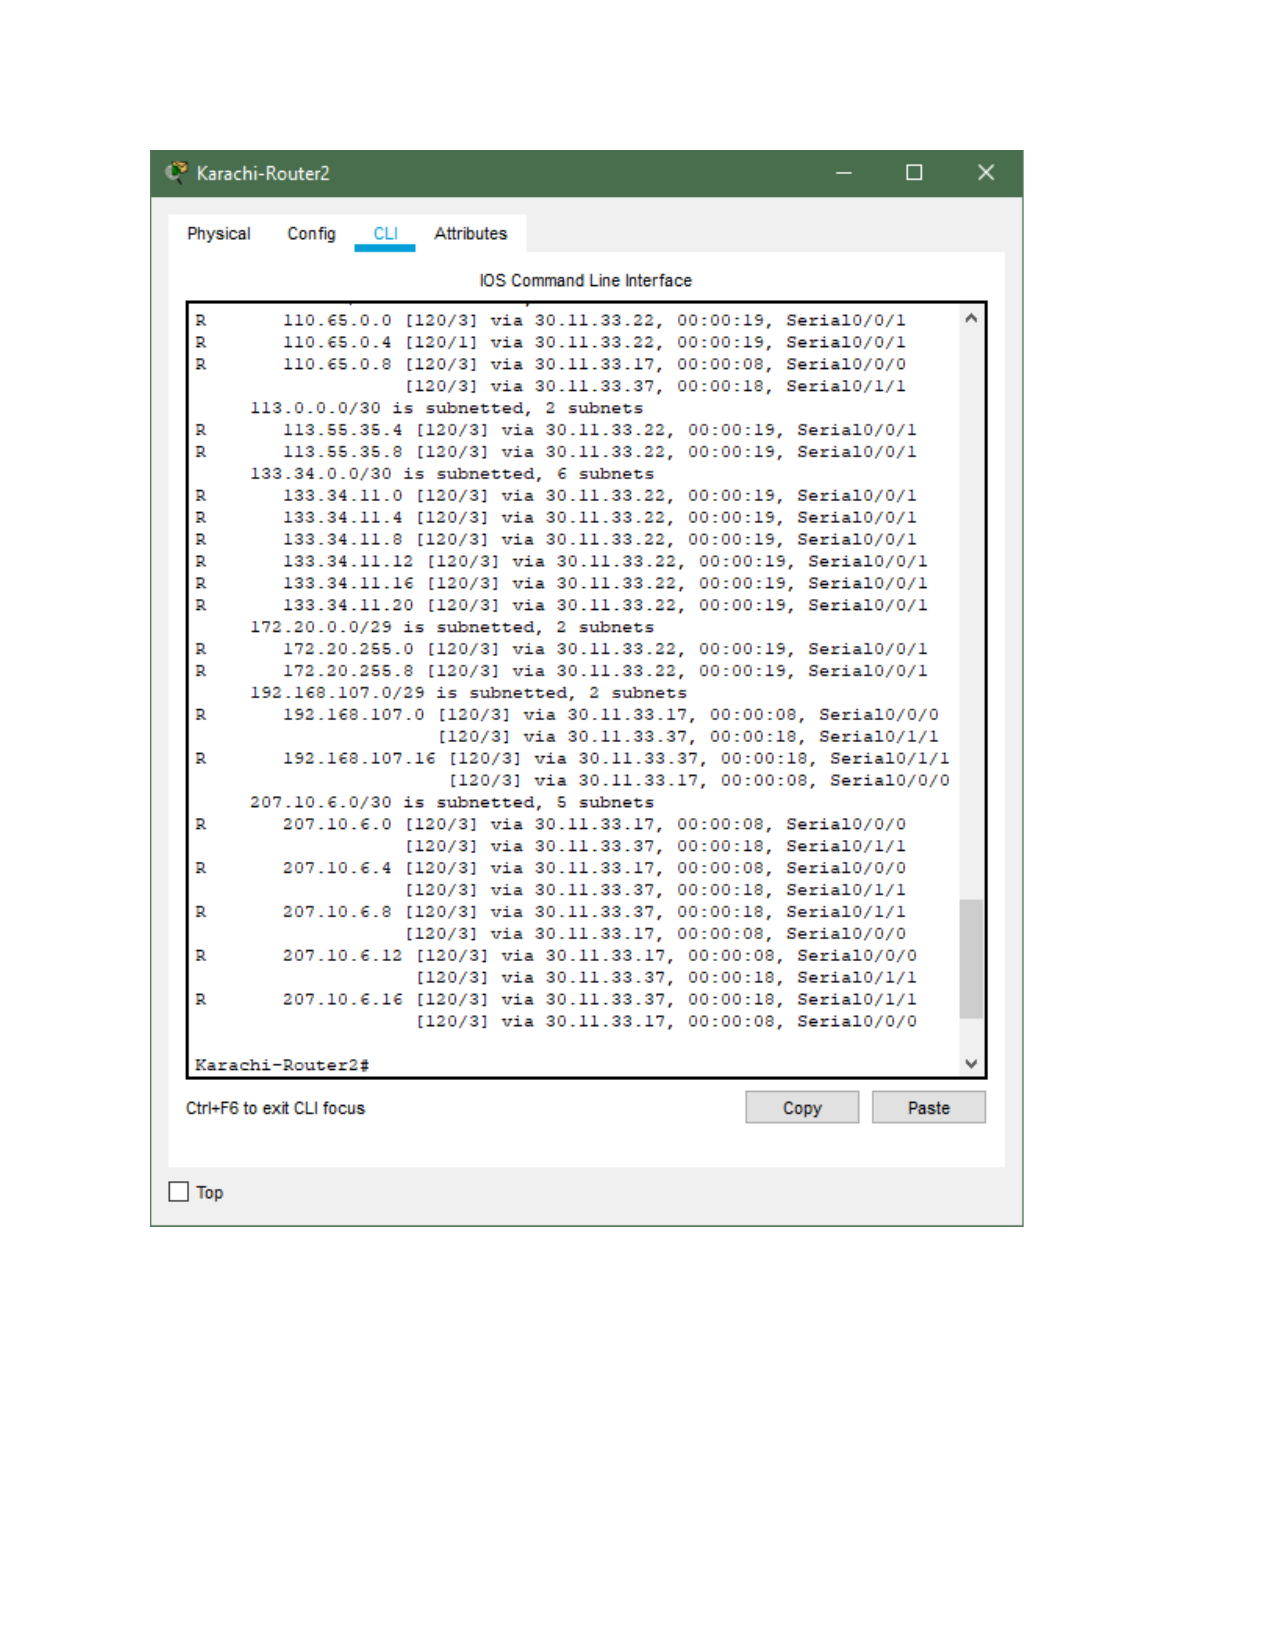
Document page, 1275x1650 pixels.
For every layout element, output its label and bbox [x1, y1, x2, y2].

picture [150, 150, 1024, 1227]
